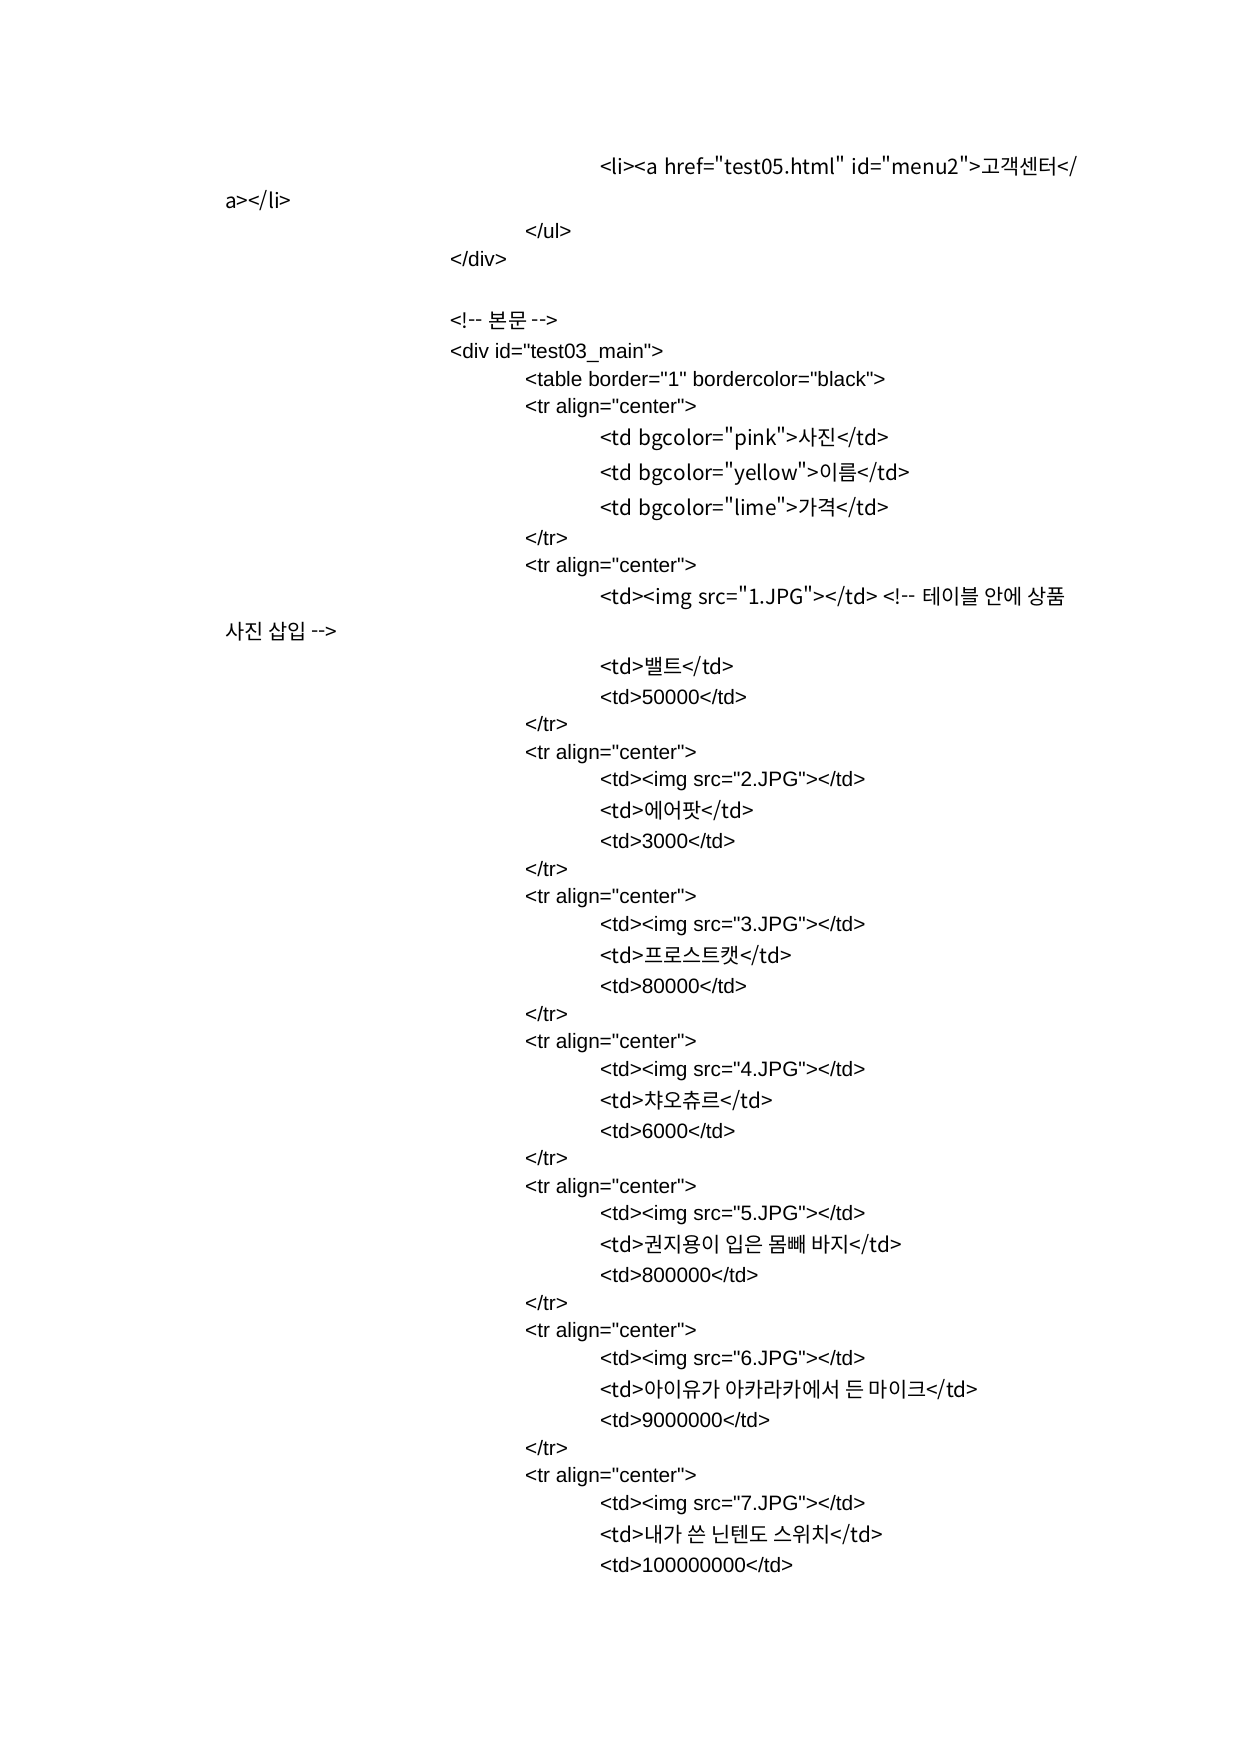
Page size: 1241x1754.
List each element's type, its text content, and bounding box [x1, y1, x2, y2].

text </tr> [225, 1146, 1090, 1170]
text <td><img src="1.JPG"></td> <!-- 테이블 안에 상품 사진 삽입 --> [225, 581, 1090, 645]
text <td><img src="6.JPG"></td> [225, 1346, 1090, 1370]
text <td>6000</td> [225, 1119, 1090, 1143]
text <td>챠오츄르</td> [225, 1084, 1090, 1114]
text <table border="1" bordercolor="black"> [225, 366, 1090, 390]
text <td><img src="7.JPG"></td> [225, 1491, 1090, 1514]
text </tr> [225, 857, 1090, 881]
text <!-- 본문 --> [225, 304, 1090, 334]
text <div id="test03_main"> [225, 339, 1090, 363]
text </ul> [225, 219, 1090, 243]
text <td>3000</td> [225, 829, 1090, 853]
text <td>내가 쓴 닌텐도 스위치</td> [225, 1518, 1090, 1548]
text <td>밸트</td> [225, 650, 1090, 680]
text <td bgcolor="pink">사진</td> [225, 421, 1090, 452]
text </tr> [225, 1291, 1090, 1315]
text <tr align="center"> [225, 394, 1090, 418]
text <td bgcolor="yellow">이름</td> [225, 456, 1090, 486]
text <td><img src="5.JPG"></td> [225, 1201, 1090, 1225]
text <tr align="center"> [225, 1029, 1090, 1053]
text </tr> [225, 1001, 1090, 1025]
text <tr align="center"> [225, 553, 1090, 577]
text <td>80000</td> [225, 974, 1090, 998]
text <tr align="center"> [225, 1318, 1090, 1342]
text <td>100000000</td> [225, 1553, 1090, 1577]
text <td>아이유가 아카라카에서 든 마이크</td> [225, 1373, 1090, 1403]
text </tr> [225, 1436, 1090, 1459]
text <td>800000</td> [225, 1263, 1090, 1287]
text <td bgcolor="lime">가격</td> [225, 491, 1090, 521]
text </tr> [225, 526, 1090, 549]
text </tr> [225, 712, 1090, 736]
text <tr align="center"> [225, 884, 1090, 908]
text <td>권지용이 입은 몸빼 바지</td> [225, 1229, 1090, 1259]
text <td><img src="4.JPG"></td> [225, 1056, 1090, 1080]
text <tr align="center"> [225, 739, 1090, 763]
text <td>9000000</td> [225, 1408, 1090, 1432]
text <tr align="center"> [225, 1174, 1090, 1198]
text <td><img src="3.JPG"></td> [225, 912, 1090, 936]
text <li><a href="test05.html" id="menu2">고객센터</a></li> [225, 150, 1090, 215]
text <td><img src="2.JPG"></td> [225, 767, 1090, 791]
text <td>에어팟</td> [225, 794, 1090, 825]
text <tr align="center"> [225, 1463, 1090, 1487]
text </div> [225, 247, 1090, 271]
text <td>프로스트캣</td> [225, 939, 1090, 969]
text <td>50000</td> [225, 684, 1090, 708]
